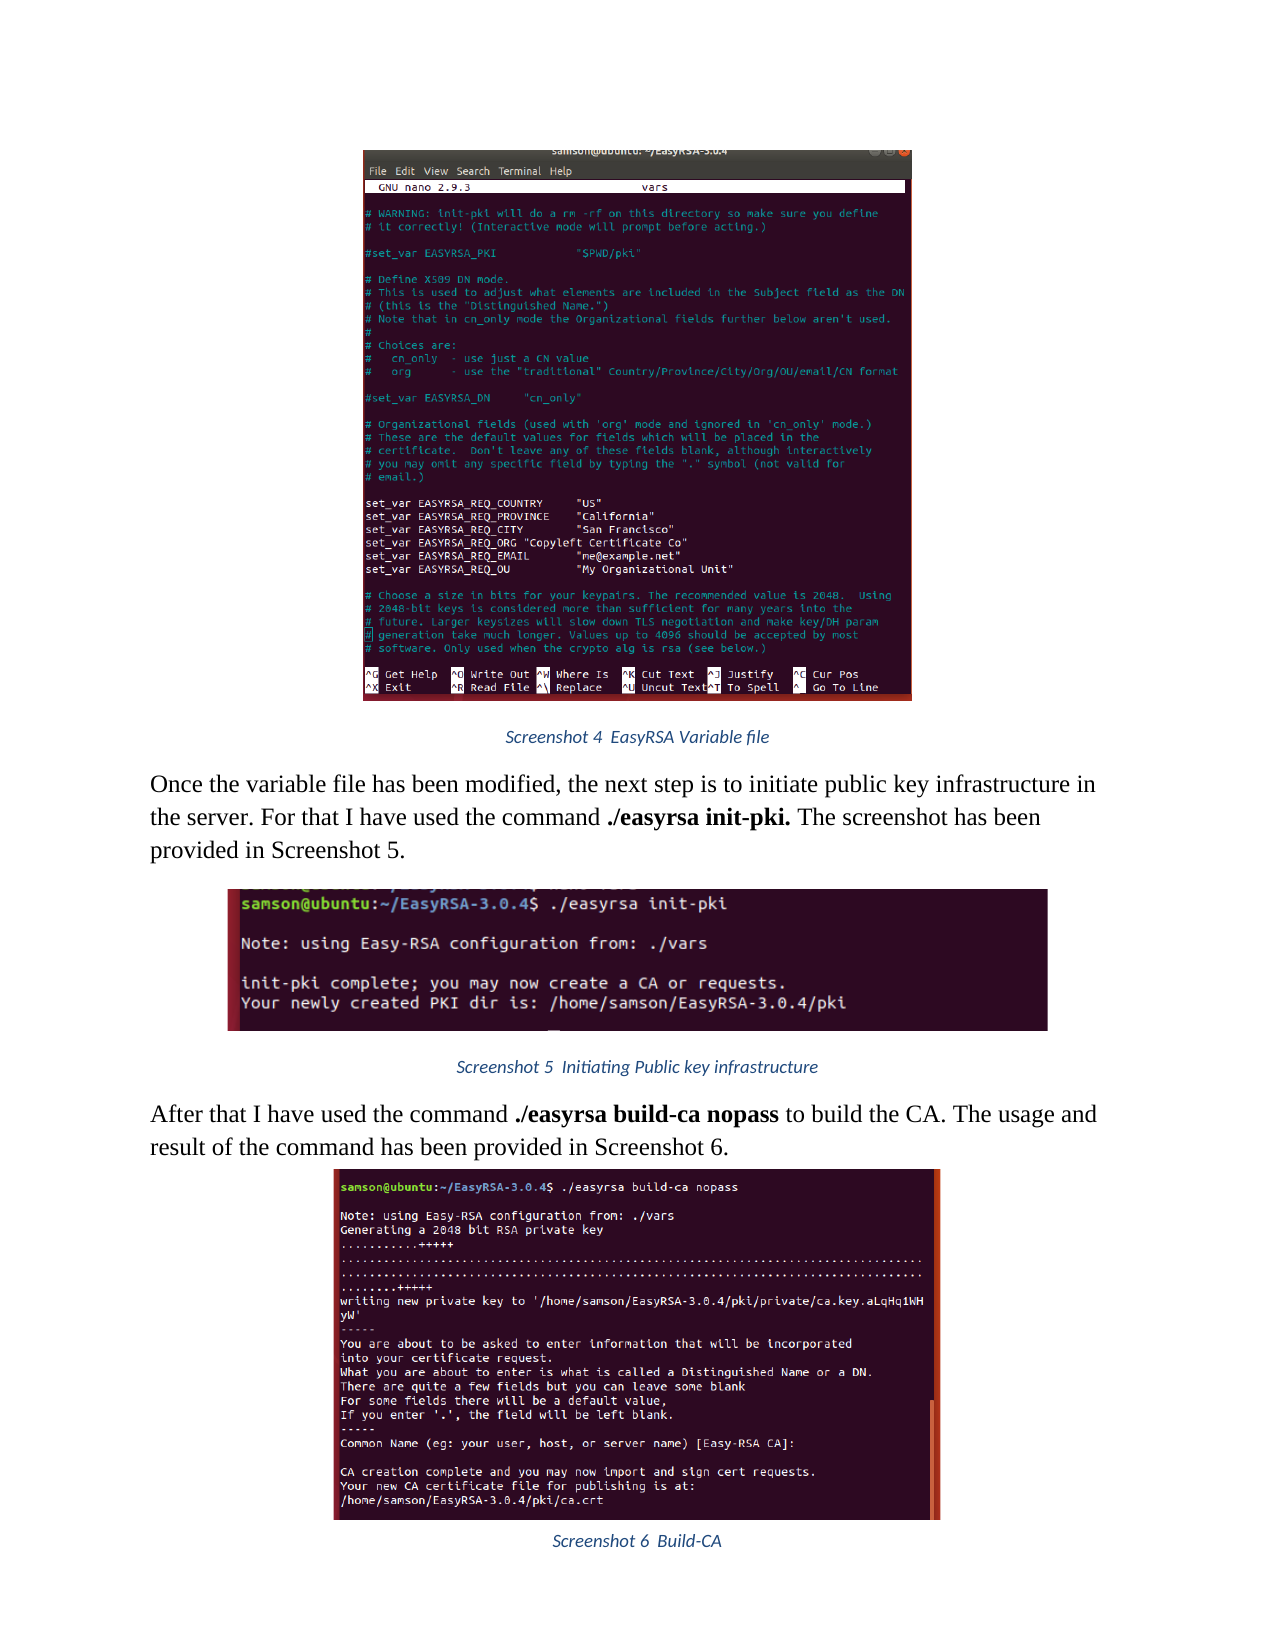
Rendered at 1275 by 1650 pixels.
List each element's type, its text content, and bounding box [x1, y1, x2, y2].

picture [333, 1169, 941, 1520]
picture [363, 150, 912, 701]
text Once the variable file has been modified, the next step is to initiate public key infrastructure in the server. For that I have used the command ./easyrsa init-pki. The screenshot has been provided in Screenshot 5. [150, 769, 1125, 864]
picture [227, 889, 1048, 1031]
text After that I have used the command ./easyrsa build-ca nopass to build the CA. The usage and result of the command has been provided in Screenshot 6. [150, 1099, 1125, 1161]
